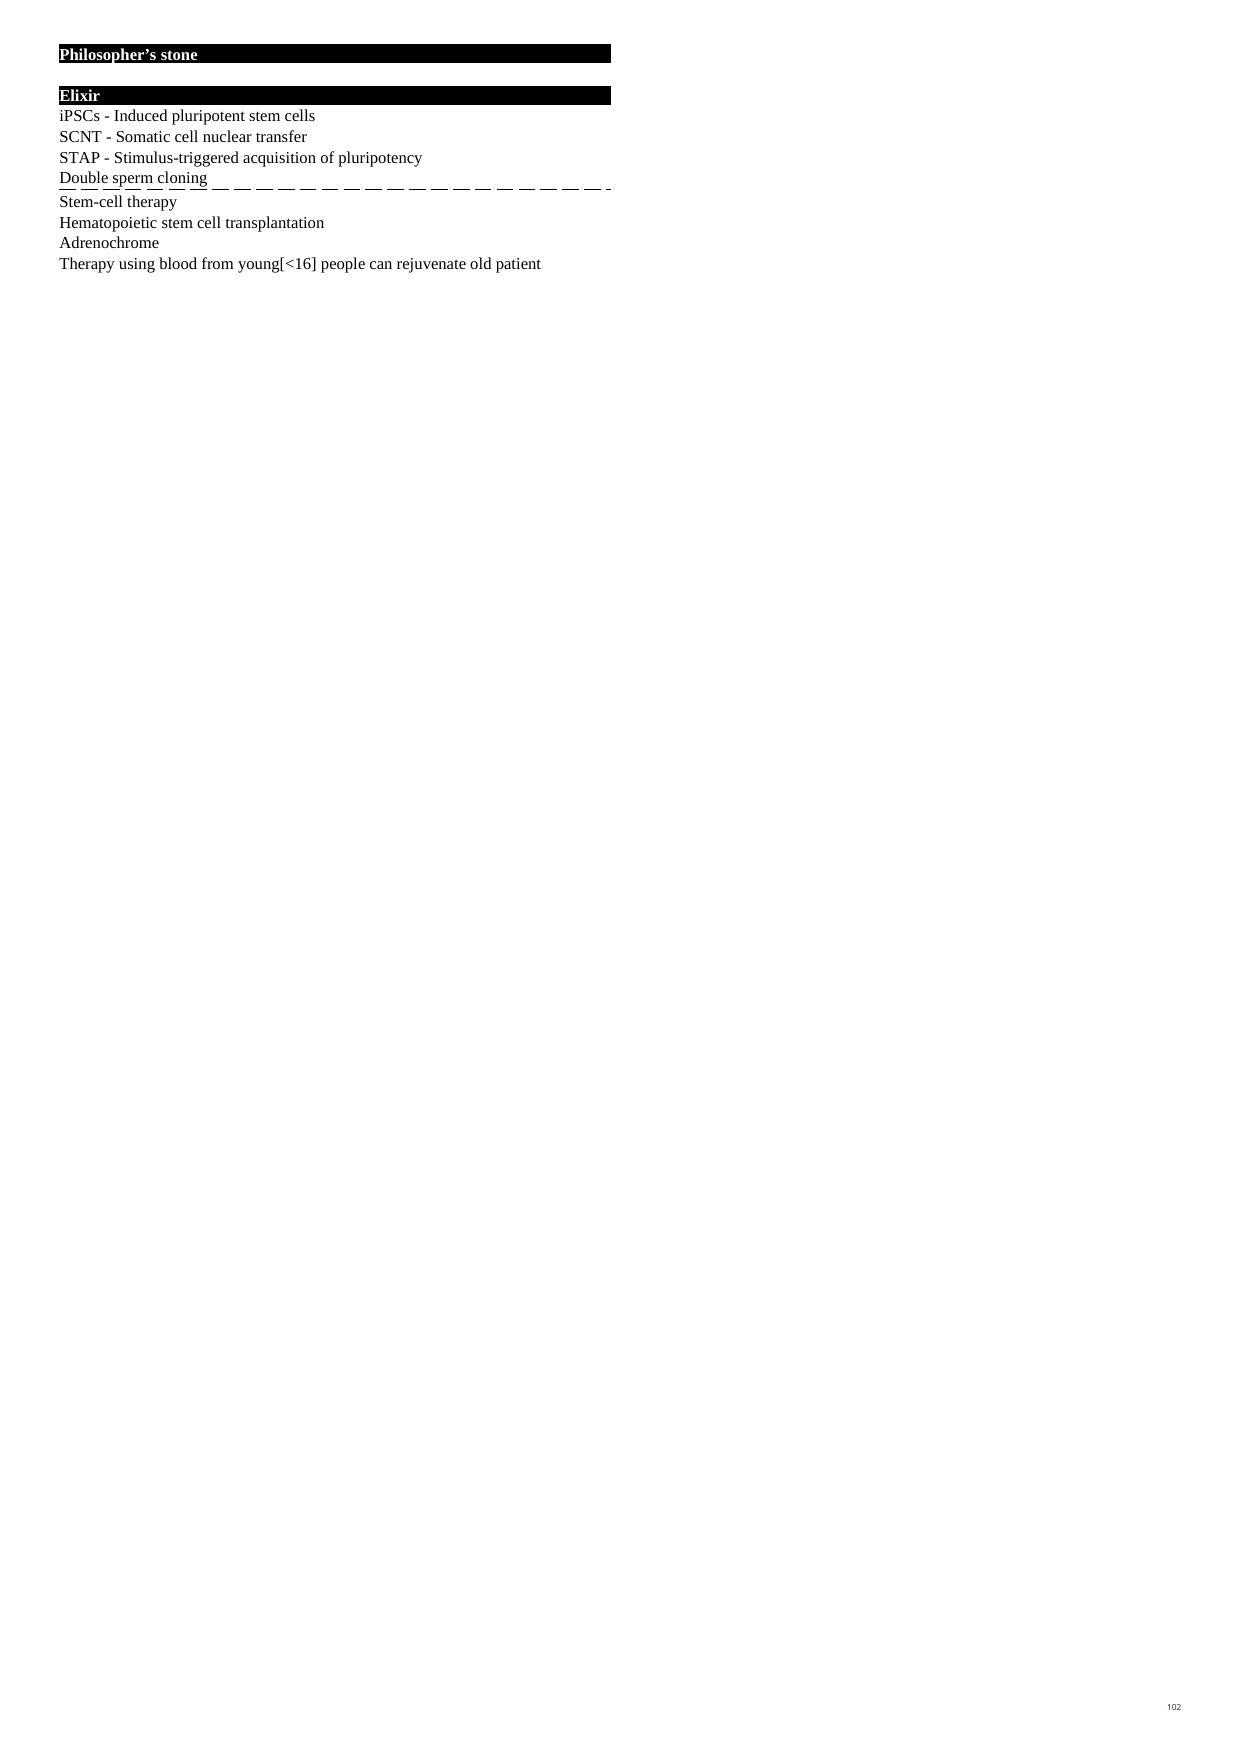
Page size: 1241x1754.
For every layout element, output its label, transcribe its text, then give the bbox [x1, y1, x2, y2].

subtitle Elixir [59, 86, 611, 105]
text Stem-cell therapy [59, 189, 611, 211]
text Adrenochrome [59, 233, 611, 252]
subtitle Philosopher’s stone [59, 44, 611, 63]
text iPSCs - Induced pluripotent stem cells [59, 106, 611, 125]
text SCNT - Somatic cell nuclear transfer [59, 127, 611, 146]
text Therapy using blood from young[<16] people can rejuvenate old patient [59, 254, 611, 273]
text STAP - Stimulus-triggered acquisition of pluripotency [59, 147, 611, 167]
text Double sperm cloning [59, 168, 611, 187]
text Hematopoietic stem cell transplantation [59, 212, 611, 232]
